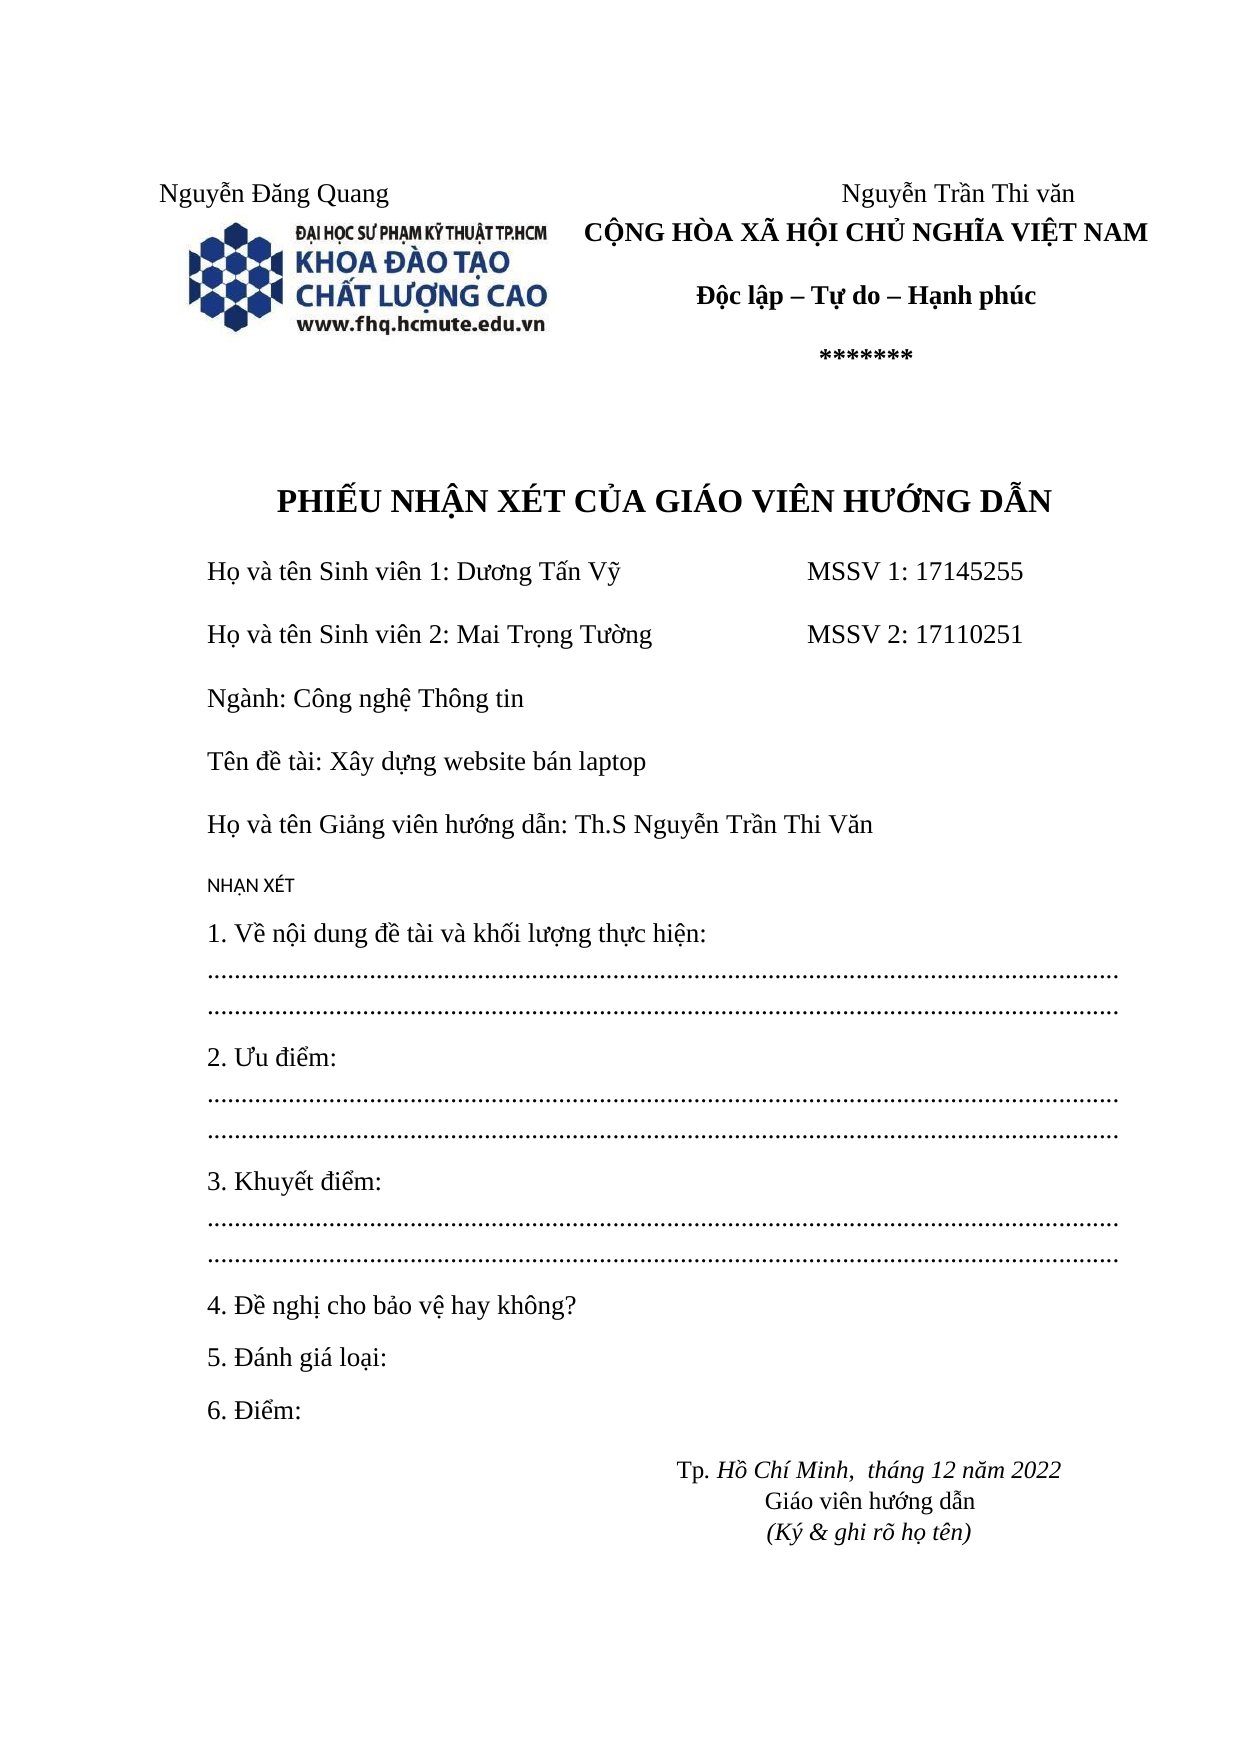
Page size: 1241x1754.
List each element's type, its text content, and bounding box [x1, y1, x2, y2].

text Họ và tên Sinh viên 2: Mai Trọng Tường MSSV 2: 17110251 [207, 618, 1122, 649]
text Ngành: Công nghệ Thông tin [207, 682, 1122, 713]
text 4. Đề nghị cho bảo vệ hay không? [207, 1289, 1122, 1320]
table_header CỘNG HÒA XÃ HỘI CHỦ NGHĨA VIỆT NAM Độc lập – Tự do – Hạnh phúc ******* [570, 216, 1162, 402]
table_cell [774, 177, 1143, 216]
text 1. Về nội dung đề tài và khối lượng thực hiện: .............................................................................................................................................................................................................................................................................. [207, 918, 1122, 1020]
table_header [167, 216, 570, 402]
text 6. Điểm: [207, 1394, 1122, 1425]
text 5. Đánh giá loại: [207, 1342, 1122, 1373]
text PHIẾU NHẬN XÉT CỦA GIÁO VIÊN HƯỚNG DẪN [207, 481, 1122, 519]
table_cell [148, 177, 774, 228]
picture [178, 215, 556, 342]
text 3. Khuyết điểm: .............................................................................................................................................................................................................................................................................. [207, 1165, 1122, 1268]
text Tên đề tài: Xây dựng website bán laptop [207, 745, 1122, 776]
text 2. Ưu điểm: .............................................................................................................................................................................................................................................................................. [207, 1041, 1122, 1144]
text Họ và tên Giảng viên hướng dẫn: Th.S Nguyễn Trần Thi Văn [207, 808, 1122, 839]
text Họ và tên Sinh viên 1: Dương Tấn Vỹ MSSV 1: 17145255 [207, 555, 1122, 586]
